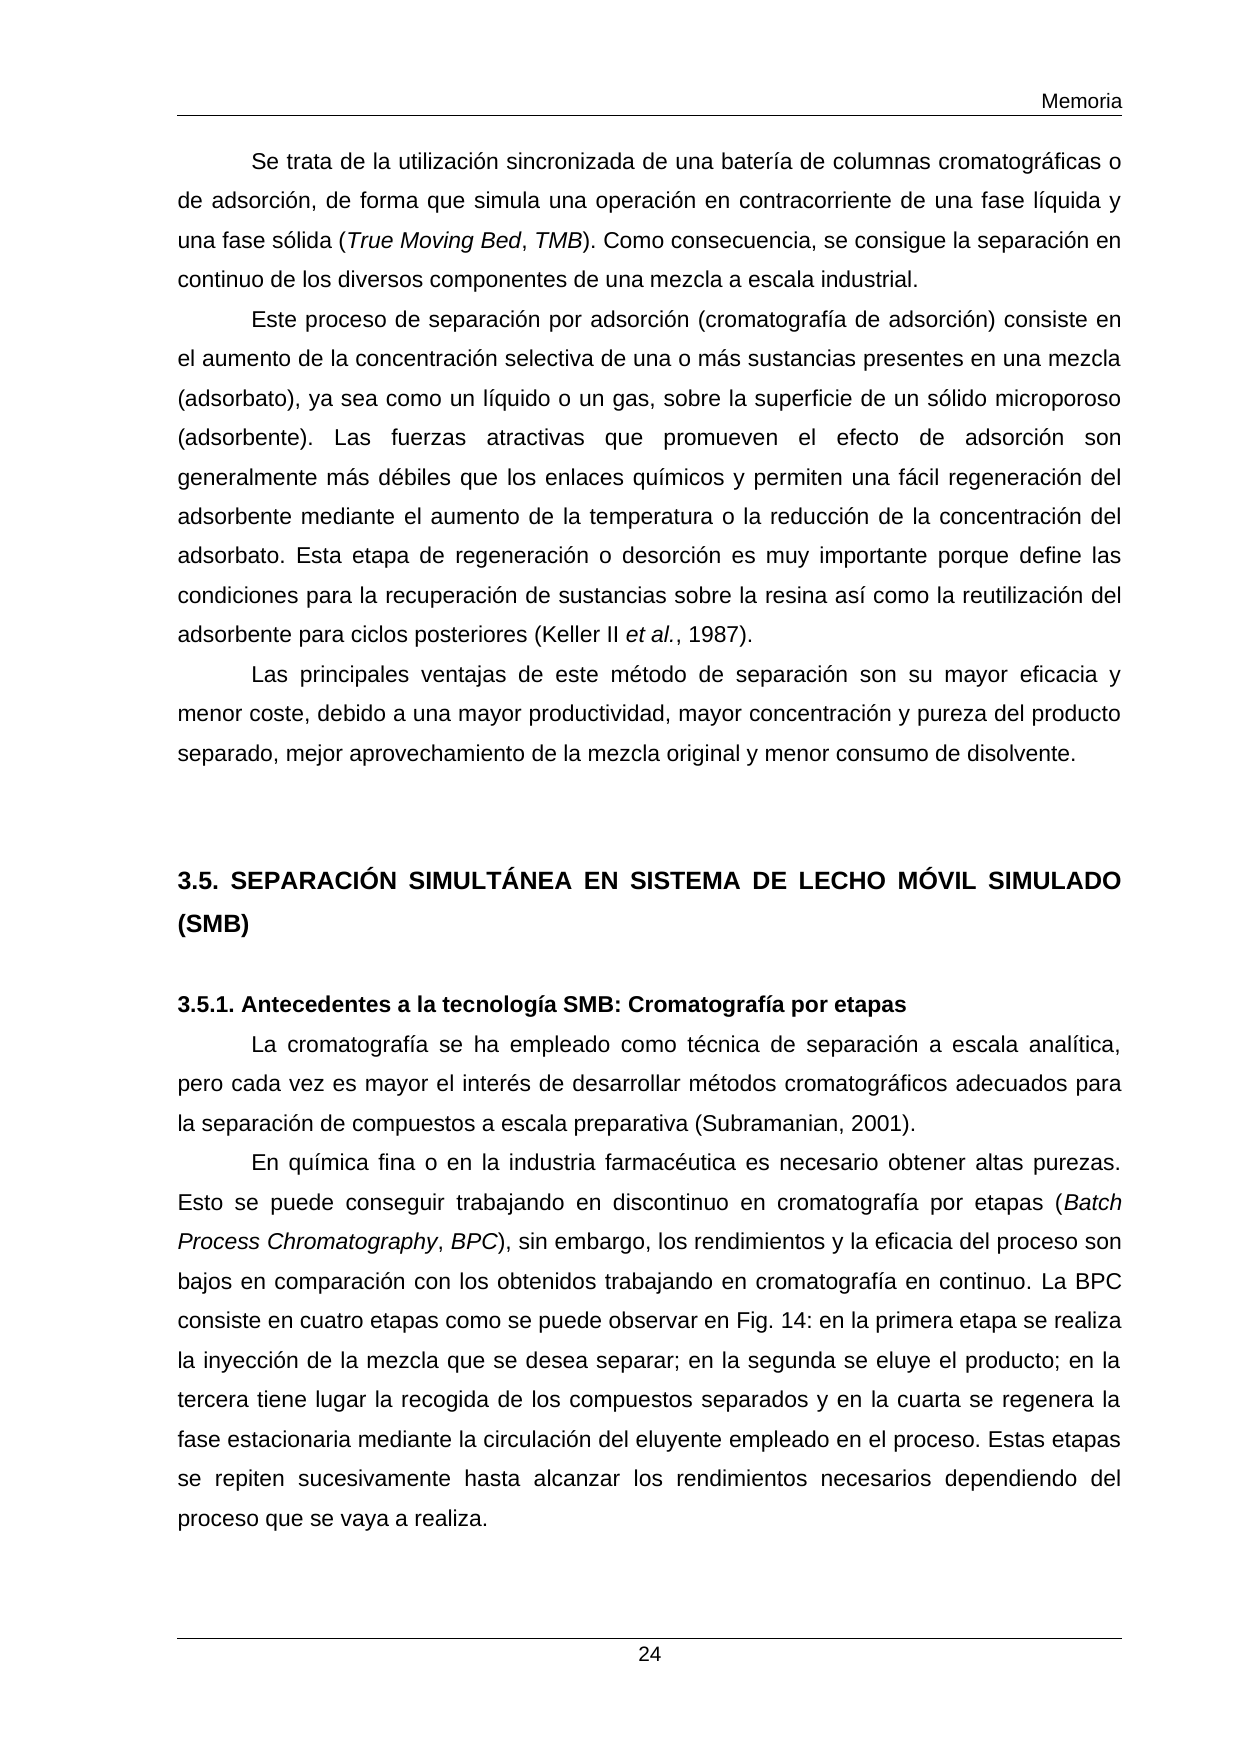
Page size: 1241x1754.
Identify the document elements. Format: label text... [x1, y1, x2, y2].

text En química fina o en la industria farmacéutica es necesario obtener altas purezas. Esto se puede conseguir trabajando en discontinuo en cromatografía por etapas (Batch Process Chromatography, BPC), sin embargo, los rendimientos y la eficacia del proceso son bajos en comparación con los obtenidos trabajando en cromatografía en continuo. La BPC consiste en cuatro etapas como se puede observar en Fig. 14: en la primera etapa se realiza la inyección de la mezcla que se desea separar; en la segunda se eluye el producto; en la tercera tiene lugar la recogida de los compuestos separados y en la cuarta se regenera la fase estacionaria mediante la circulación del eluyente empleado en el proceso. Estas etapas se repiten sucesivamente hasta alcanzar los rendimientos necesarios dependiendo del proceso que se vaya a realiza. [177, 1149, 1122, 1531]
text 3.5.1. Antecedentes a la tecnología SMB: Cromatografía por etapas [177, 991, 1122, 1018]
text Las principales ventajas de este método de separación son su mayor eficacia y menor coste, debido a una mayor productividad, mayor concentración y pureza del producto separado, mejor aprovechamiento de la mezcla original y menor consumo de disolvente. [177, 661, 1122, 766]
text La cromatografía se ha empleado como técnica de separación a escala analítica, pero cada vez es mayor el interés de desarrollar métodos cromatográficos adecuados para la separación de compuestos a escala preparativa (Subramanian, 2001). [177, 1031, 1122, 1136]
text 3.5. SEPARACIÓN SIMULTÁNEA EN SISTEMA DE LECHO MÓVIL SIMULADO (SMB) [177, 866, 1122, 937]
text Se trata de la utilización sincronizada de una batería de columnas cromatográficas o de adsorción, de forma que simula una operación en contracorriente de una fase líquida y una fase sólida (True Moving Bed, TMB). Como consecuencia, se consigue la separación en continuo de los diversos componentes de una mezcla a escala industrial. [177, 148, 1122, 292]
text Este proceso de separación por adsorción (cromatografía de adsorción) consiste en el aumento de la concentración selectiva de una o más sustancias presentes en una mezcla (adsorbato), ya sea como un líquido o un gas, sobre la superficie de un sólido microporoso (adsorbente). Las fuerzas atractivas que promueven el efecto de adsorción son generalmente más débiles que los enlaces químicos y permiten una fácil regeneración del adsorbente mediante el aumento de la temperatura o la reducción de la concentración del adsorbato. Esta etapa de regeneración o desorción es muy importante porque define las condiciones para la recuperación de sustancias sobre la resina así como la reutilización del adsorbente para ciclos posteriores (Keller II et al., 1987). [177, 306, 1122, 648]
